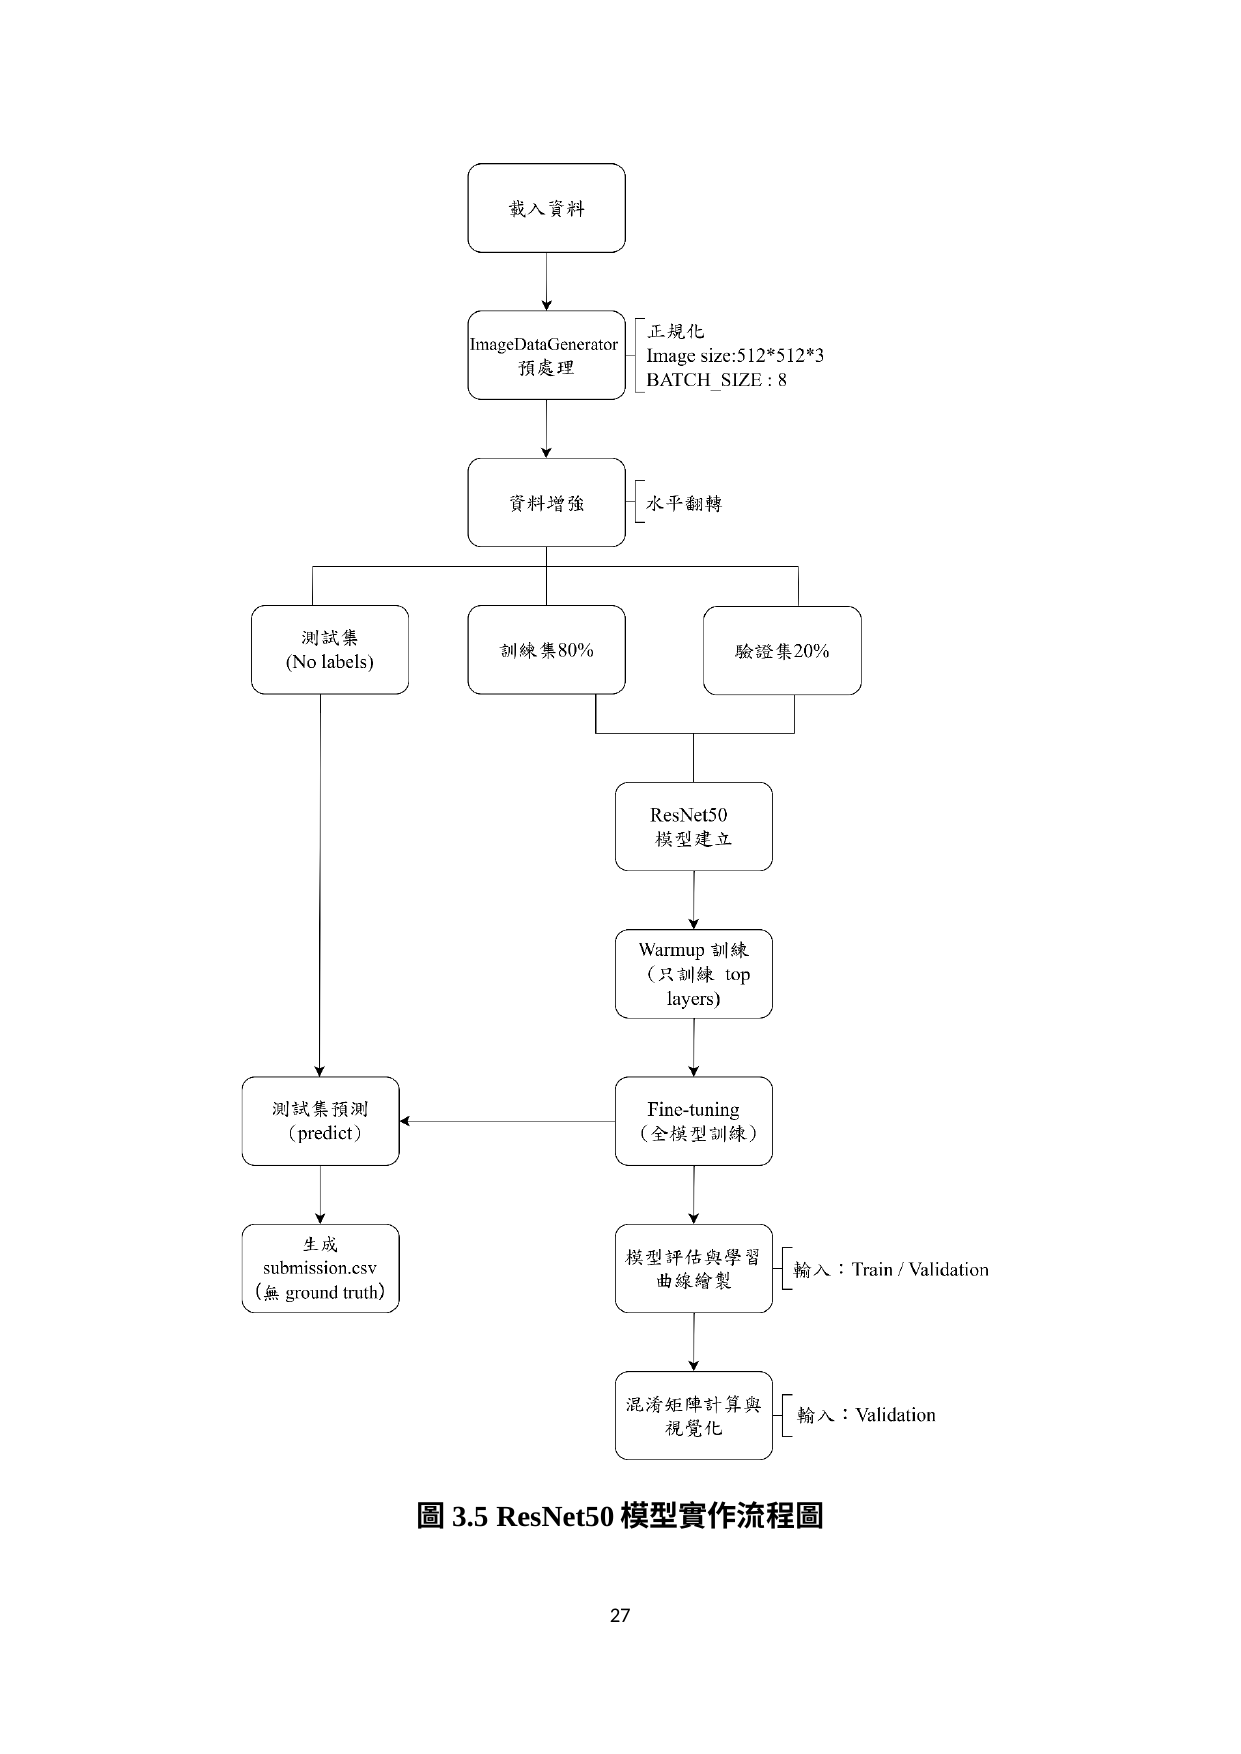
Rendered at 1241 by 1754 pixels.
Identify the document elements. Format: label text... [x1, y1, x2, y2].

picture [241, 163, 999, 1460]
text 圖 3.5 ResNet50模型實作流程圖 [187, 1476, 1053, 1551]
